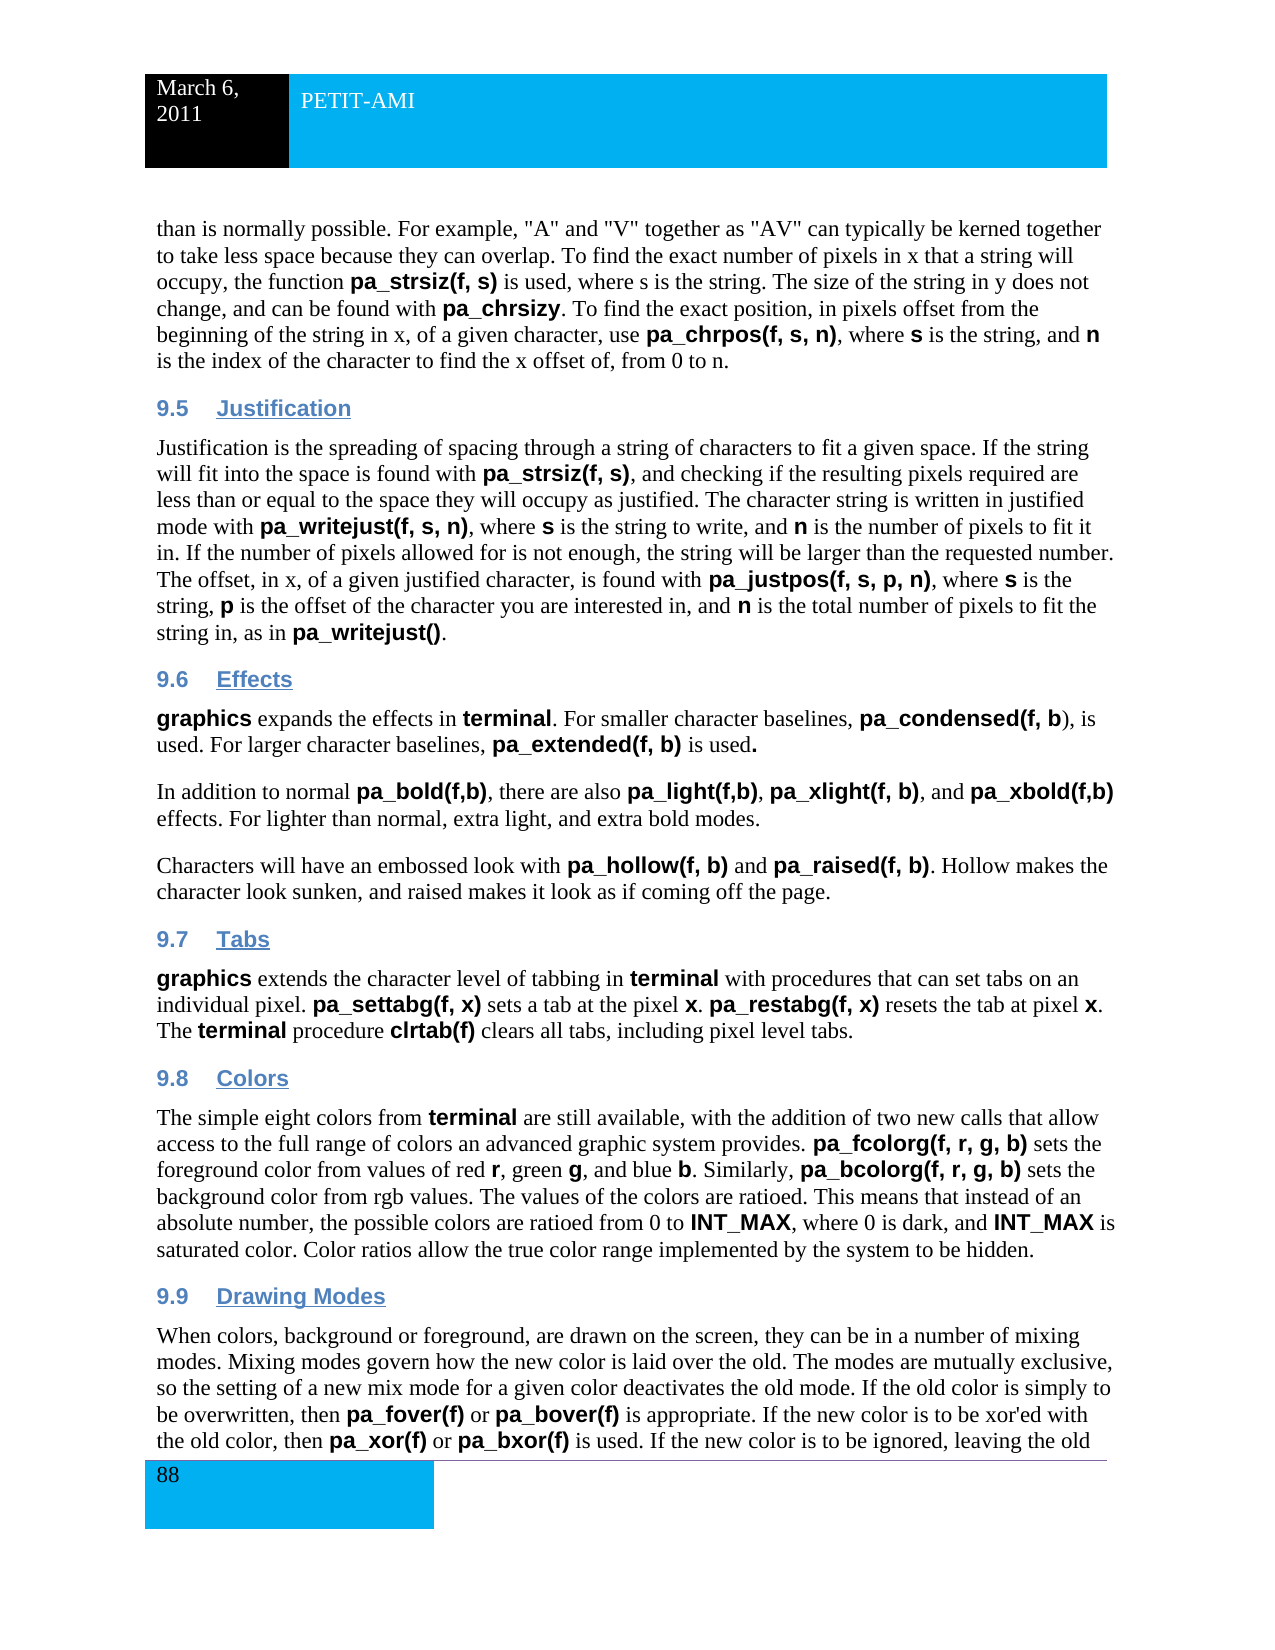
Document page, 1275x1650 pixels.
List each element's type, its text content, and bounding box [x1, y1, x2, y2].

text Characters will have an embossed look with pa_hollow(f, b) and pa_raised(f, b). Hollow makes the character look sunken, and raised makes it look as if coming off the page. [156, 852, 1118, 905]
text graphics expands the effects in terminal. For smaller character baselines, pa_condensed(f, b), is used. For larger character baselines, pa_extended(f, b) is used. [156, 704, 1118, 757]
text graphics extends the character level of tabbing in terminal with procedures that can set tabs on an individual pixel. pa_settabg(f, x) sets a tab at the pixel x. pa_restabg(f, x) resets the tab at pixel x. The terminal procedure clrtab(f) clears all tabs, including pixel level tabs. [156, 964, 1118, 1044]
subtitle Effects [156, 666, 1118, 692]
text In addition to normal pa_bold(f,b), there are also pa_light(f,b), pa_xlight(f, b), and pa_xbold(f,b) effects. For lighter than normal, extra light, and extra bold modes. [156, 778, 1118, 831]
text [156, 1322, 1118, 1454]
subtitle Tabs [156, 926, 1118, 952]
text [156, 215, 1118, 374]
subtitle Colors [156, 1065, 1118, 1091]
subtitle Drawing Modes [156, 1283, 1118, 1309]
text Justification is the spreading of spacing through a string of characters to fit a given space. If the string will fit into the space is found with pa_strsiz(f, s), and checking if the resulting pixels required are less than or equal to the space they will occupy as justified. The character string is written in justified mode with pa_writejust(f, s, n), where s is the string to write, and n is the number of pixels to fit it in. If the number of pixels allowed for is not enough, the string will be larger than the requested number. The offset, in x, of a given justified character, is found with pa_justpos(f, s, p, n), where s is the string, p is the offset of the character you are interested in, and n is the total number of pixels to fit the string in, as in pa_writejust(). [156, 433, 1118, 645]
subtitle Justification [156, 395, 1118, 421]
text The simple eight colors from terminal are still available, with the addition of two new calls that allow access to the full range of colors an advanced graphic system provides. pa_fcolorg(f, r, g, b) sets the foreground color from values of red r, green g, and blue b. Similarly, pa_bcolorg(f, r, g, b) sets the background color from rgb values. The values of the colors are ratioed. This means that instead of an absolute number, the possible colors are ratioed from 0 to INT_MAX, where 0 is dark, and INT_MAX is saturated color. Color ratios allow the true color range implemented by the system to be hidden. [156, 1103, 1118, 1262]
